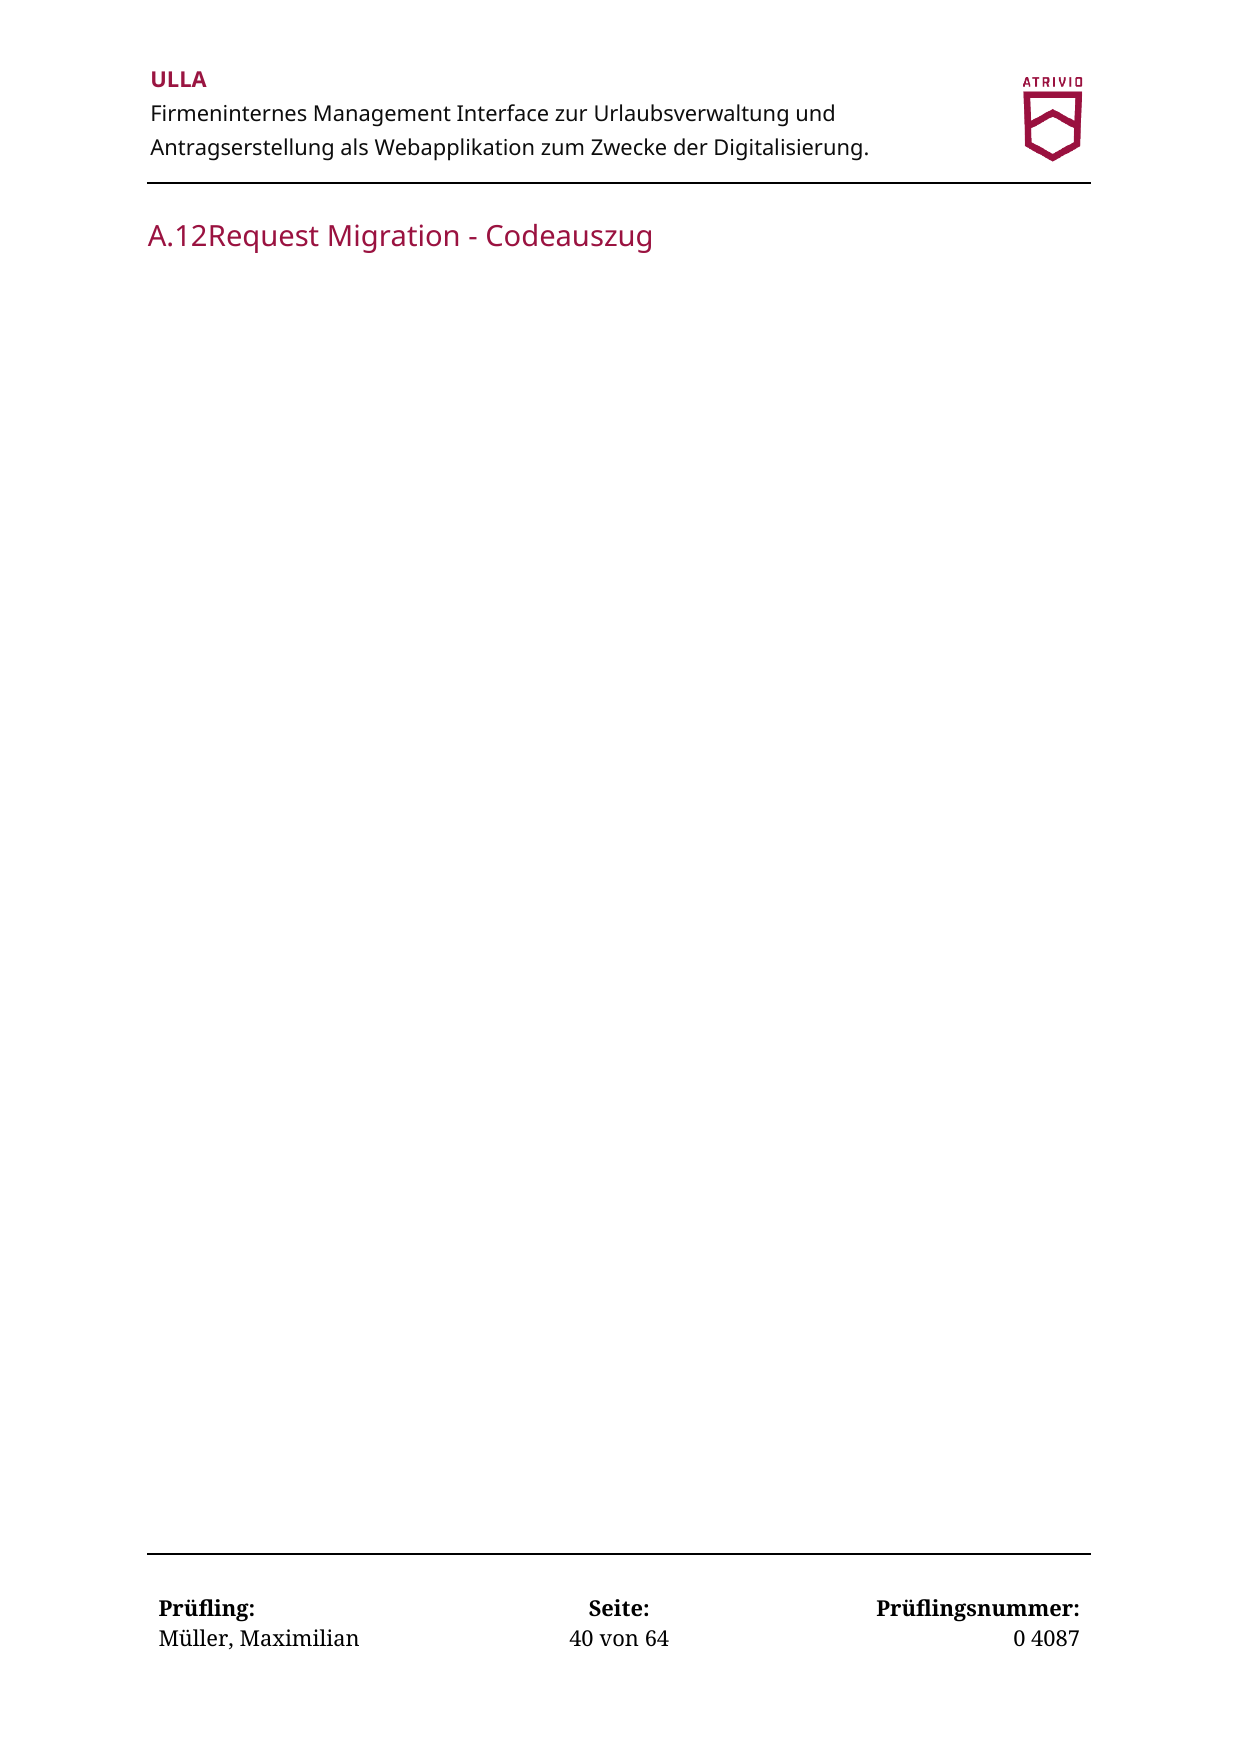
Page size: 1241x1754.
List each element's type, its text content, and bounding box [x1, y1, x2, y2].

picture [1013, 67, 1092, 171]
subtitle A.12 Request Migration - Codeauszug [148, 215, 1093, 255]
